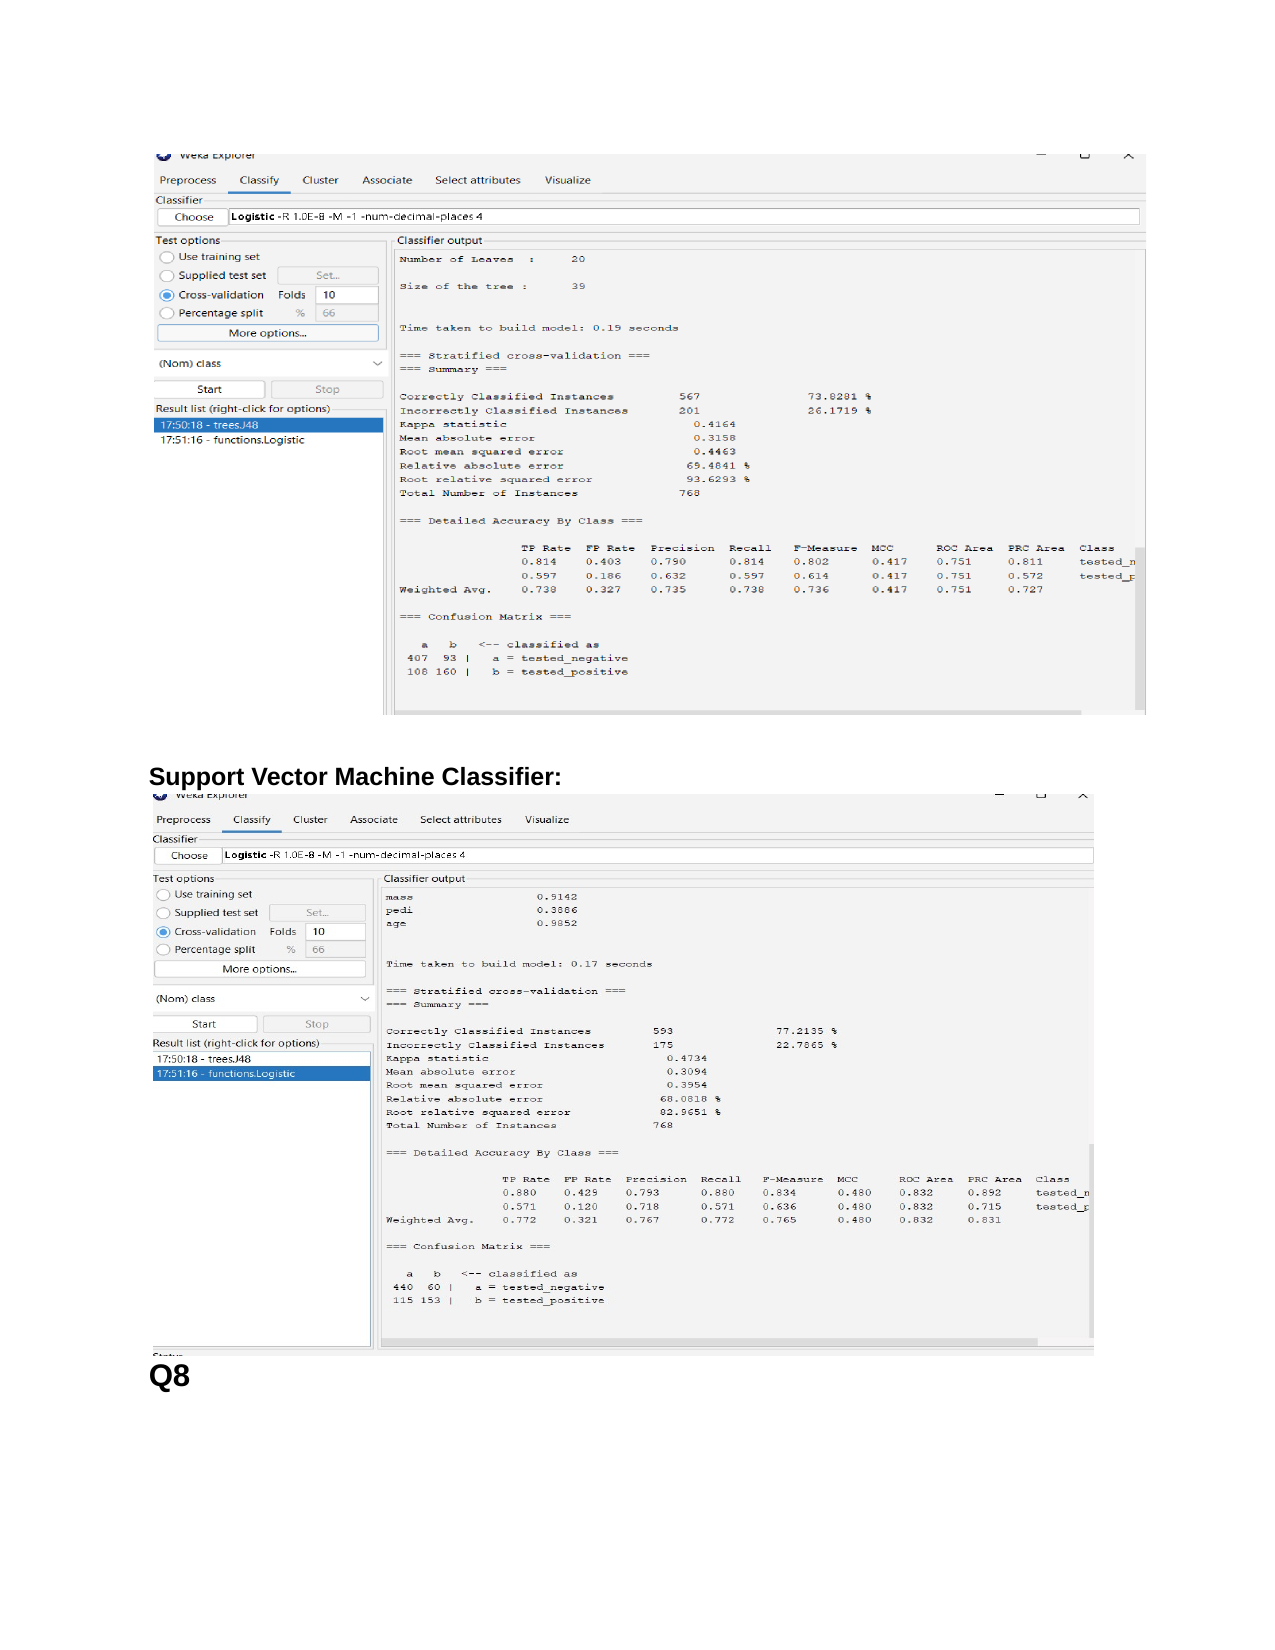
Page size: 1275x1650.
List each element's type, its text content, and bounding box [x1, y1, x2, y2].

picture [153, 153, 1147, 715]
picture [153, 794, 1094, 1356]
text Support Vector Machine Classifier: [148, 762, 1124, 791]
text Q8 [148, 1357, 1124, 1393]
